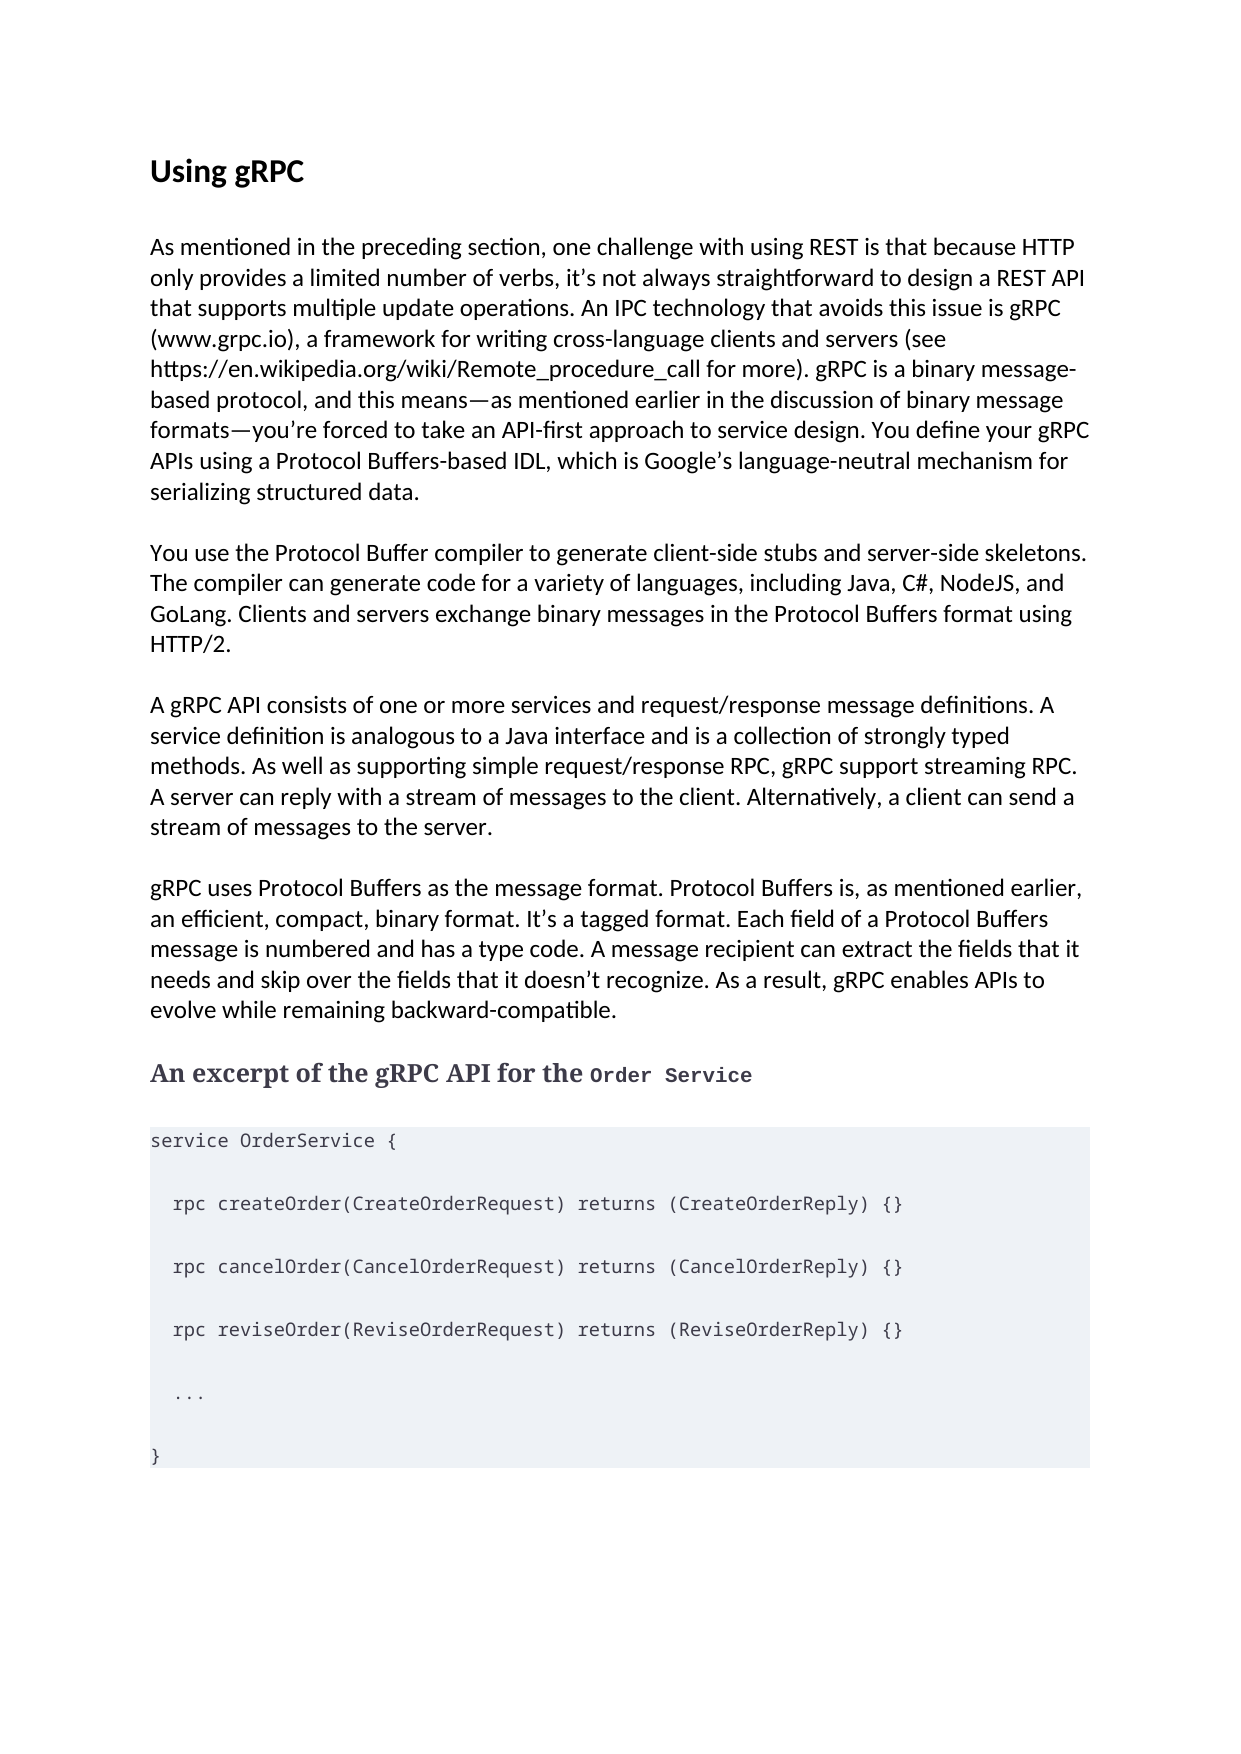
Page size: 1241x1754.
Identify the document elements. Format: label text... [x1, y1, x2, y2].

text A gRPC API consists of one or more services and request/response message definitions. A service definition is analogous to a Java interface and is a collection of strongly typed methods. As well as supporting simple request/response RPC, gRPC support streaming RPC. A server can reply with a stream of messages to the client. Alternatively, a client can send a stream of messages to the server. [150, 689, 1090, 842]
text rpc reviseOrder(ReviseOrderRequest) returns (ReviseOrderReply) {} [150, 1316, 1090, 1342]
subtitle An excerpt of the gRPC API for the Order Service [150, 1056, 1090, 1089]
text As mentioned in the preceding section, one challenge with using REST is that because HTTP only provides a limited number of verbs, it’s not always straightforward to design a REST API that supports multiple update operations. An IPC technology that avoids this issue is gRPC (www.grpc.io), a framework for writing cross-language clients and servers (see https://en.wikipedia.org/wiki/Remote_procedure_call for more). gRPC is a binary message-based protocol, and this means—as mentioned earlier in the discussion of binary message formats—you’re forced to take an API-first approach to service design. You define your gRPC APIs using a Protocol Buffers-based IDL, which is Google’s language-neutral mechanism for serializing structured data. [150, 231, 1090, 506]
text rpc createOrder(CreateOrderRequest) returns (CreateOrderReply) {} [150, 1190, 1090, 1216]
text You use the Protocol Buffer compiler to generate client-side stubs and server-side skeletons. The compiler can generate code for a variety of languages, including Java, C#, NodeJS, and GoLang. Clients and servers exchange binary messages in the Protocol Buffers format using HTTP/2. [150, 537, 1090, 659]
text } [150, 1442, 1090, 1468]
text service OrderService { [150, 1127, 1090, 1153]
text gRPC uses Protocol Buffers as the message format. Protocol Buffers is, as mentioned earlier, an efficient, compact, binary format. It’s a tagged format. Each field of a Protocol Buffers message is numbered and has a type code. A message recipient can extract the fields that it needs and skip over the fields that it doesn’t recognize. As a result, gRPC enables APIs to evolve while remaining backward-compatible. [150, 872, 1090, 1025]
text rpc cancelOrder(CancelOrderRequest) returns (CancelOrderReply) {} [150, 1253, 1090, 1279]
text Using gRPC [150, 150, 1090, 191]
text ... [150, 1379, 1090, 1405]
